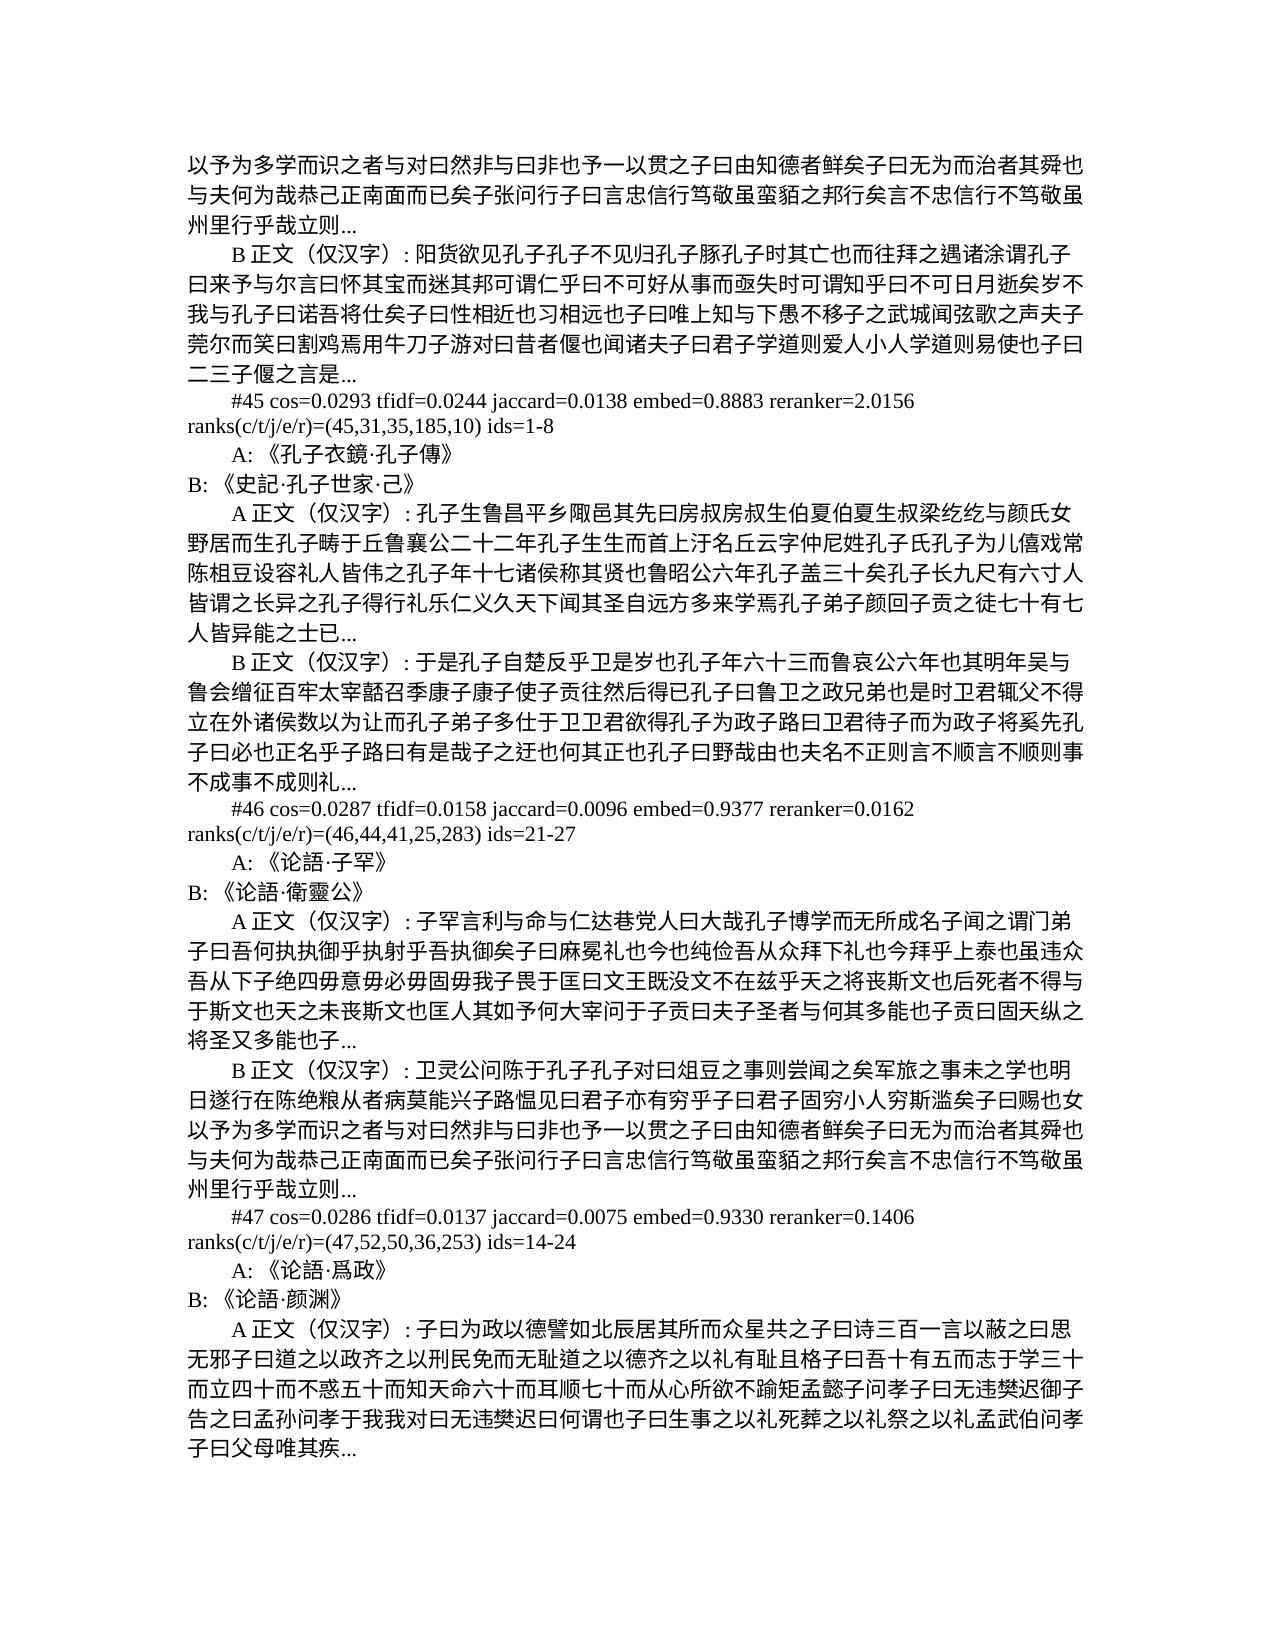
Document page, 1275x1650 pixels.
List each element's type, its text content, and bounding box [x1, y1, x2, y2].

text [187, 150, 1087, 239]
text A正文（仅汉字）: 子罕言利与命与仁达巷党人曰大哉孔子博学而无所成名子闻之谓门弟子曰吾何执执御乎执射乎吾执御矣子曰麻冕礼也今也纯俭吾从众拜下礼也今拜乎上泰也虽违众吾从下子绝四毋意毋必毋固毋我子畏于匡曰文王既没文不在兹乎天之将丧斯文也后死者不得与于斯文也天之未丧斯文也匡人其如予何大宰问于子贡曰夫子圣者与何其多能也子贡曰固天纵之将圣又多能也子... [187, 906, 1087, 1055]
text A正文（仅汉字）: 孔子生鲁昌平乡陬邑其先曰房叔房叔生伯夏伯夏生叔梁纥纥与颜氏女野居而生孔子畴于丘鲁襄公二十二年孔子生生而首上汙名丘云字仲尼姓孔子氏孔子为儿僖戏常陈柤豆设容礼人皆伟之孔子年十七诸侯称其贤也鲁昭公六年孔子盖三十矣孔子长九尺有六寸人皆谓之长异之孔子得行礼乐仁义久天下闻其圣自远方多来学焉孔子弟子颜回子贡之徒七十有七人皆异能之士已... [187, 498, 1087, 647]
text A: 《论語·爲政》 B: 《论語·颜渊》 [187, 1254, 1087, 1314]
text #47 cos=0.0286 tfidf=0.0137 jaccard=0.0075 embed=0.9330 reranker=0.1406 ranks(c/t/j/e/r)=(47,52,50,36,253) ids=14-24 [187, 1204, 1087, 1254]
text #45 cos=0.0293 tfidf=0.0244 jaccard=0.0138 embed=0.8883 reranker=2.0156 ranks(c/t/j/e/r)=(45,31,35,185,10) ids=1-8 [187, 388, 1087, 439]
text A: 《孔子衣鏡·孔子傳》 B: 《史記·孔子世家·己》 [187, 439, 1087, 498]
text A正文（仅汉字）: 子曰为政以德譬如北辰居其所而众星共之子曰诗三百一言以蔽之曰思无邪子曰道之以政齐之以刑民免而无耻道之以德齐之以礼有耻且格子曰吾十有五而志于学三十而立四十而不惑五十而知天命六十而耳顺七十而从心所欲不踰矩孟懿子问孝子曰无违樊迟御子告之曰孟孙问孝于我我对曰无违樊迟曰何谓也子曰生事之以礼死葬之以礼祭之以礼孟武伯问孝子曰父母唯其疾... [187, 1314, 1087, 1463]
text A: 《论語·子罕》 B: 《论語·衛靈公》 [187, 847, 1087, 906]
text B正文（仅汉字）: 阳货欲见孔子孔子不见归孔子豚孔子时其亡也而往拜之遇诸涂谓孔子曰来予与尔言曰怀其宝而迷其邦可谓仁乎曰不可好从事而亟失时可谓知乎曰不可日月逝矣岁不我与孔子曰诺吾将仕矣子曰性相近也习相远也子曰唯上知与下愚不移子之武城闻弦歌之声夫子莞尔而笑曰割鸡焉用牛刀子游对曰昔者偃也闻诸夫子曰君子学道则爱人小人学道则易使也子曰二三子偃之言是... [187, 239, 1087, 388]
text #46 cos=0.0287 tfidf=0.0158 jaccard=0.0096 embed=0.9377 reranker=0.0162 ranks(c/t/j/e/r)=(46,44,41,25,283) ids=21-27 [187, 796, 1087, 847]
text B正文（仅汉字）: 卫灵公问陈于孔子孔子对曰俎豆之事则尝闻之矣军旅之事未之学也明日遂行在陈绝粮从者病莫能兴子路愠见曰君子亦有穷乎子曰君子固穷小人穷斯滥矣子曰赐也女以予为多学而识之者与对曰然非与曰非也予一以贯之子曰由知德者鲜矣子曰无为而治者其舜也与夫何为哉恭己正南面而已矣子张问行子曰言忠信行笃敬虽蛮貊之邦行矣言不忠信行不笃敬虽州里行乎哉立则... [187, 1055, 1087, 1204]
text B正文（仅汉字）: 于是孔子自楚反乎卫是岁也孔子年六十三而鲁哀公六年也其明年吴与鲁会缯征百牢太宰嚭召季康子康子使子贡往然后得已孔子曰鲁卫之政兄弟也是时卫君辄父不得立在外诸侯数以为让而孔子弟子多仕于卫卫君欲得孔子为政子路曰卫君待子而为政子将奚先孔子曰必也正名乎子路曰有是哉子之迂也何其正也孔子曰野哉由也夫名不正则言不顺言不顺则事不成事不成则礼... [187, 647, 1087, 796]
